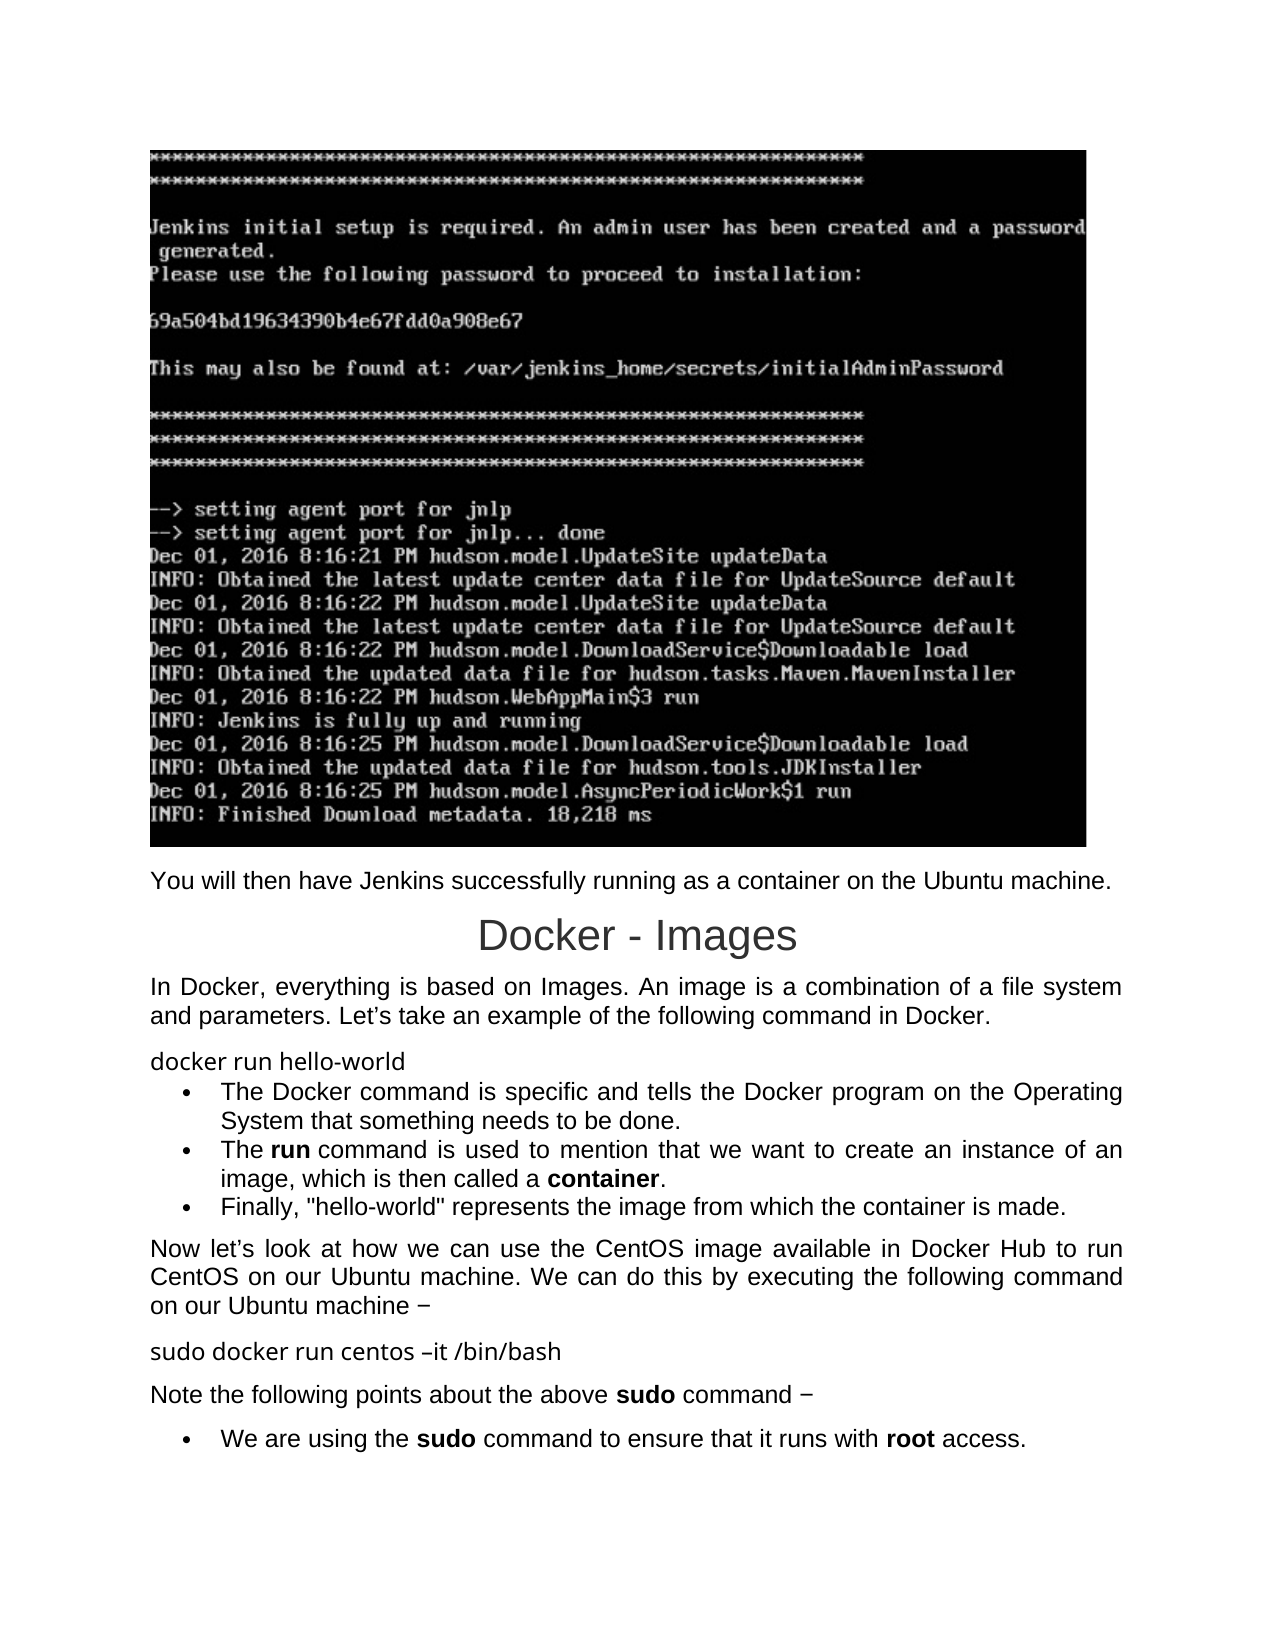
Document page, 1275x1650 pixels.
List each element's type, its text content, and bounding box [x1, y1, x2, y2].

text Note the following points about the above sudo command − [150, 1380, 1125, 1409]
subtitle Docker - Images [150, 909, 1125, 960]
list The run command is used to mention that we want to create an instance of an image, which is then called a container. [183, 1135, 1125, 1192]
list The Docker command is specific and tells the Docker program on the Operating System that something needs to be done. [183, 1077, 1125, 1135]
text sudo docker run centos –it /bin/bash [150, 1335, 1125, 1367]
text In Docker, everything is based on Images. An image is a combination of a file system and parameters. Let’s take an example of the following command in Docker. [150, 972, 1125, 1030]
picture [150, 150, 1087, 847]
text You will then have Jenkins successfully running as a container on the Ubuntu machine. [150, 866, 1125, 894]
list We are using the sudo command to ensure that it runs with root access. [183, 1424, 1125, 1452]
text Now let’s look at how we can use the CentOS image available in Docker Hub to run CentOS on our Ubuntu machine. We can do this by executing the following command on our Ubuntu machine − [150, 1234, 1125, 1320]
list Finally, "hello-world" represents the image from which the container is made. [183, 1192, 1125, 1221]
text docker run hello-world [150, 1045, 1125, 1077]
